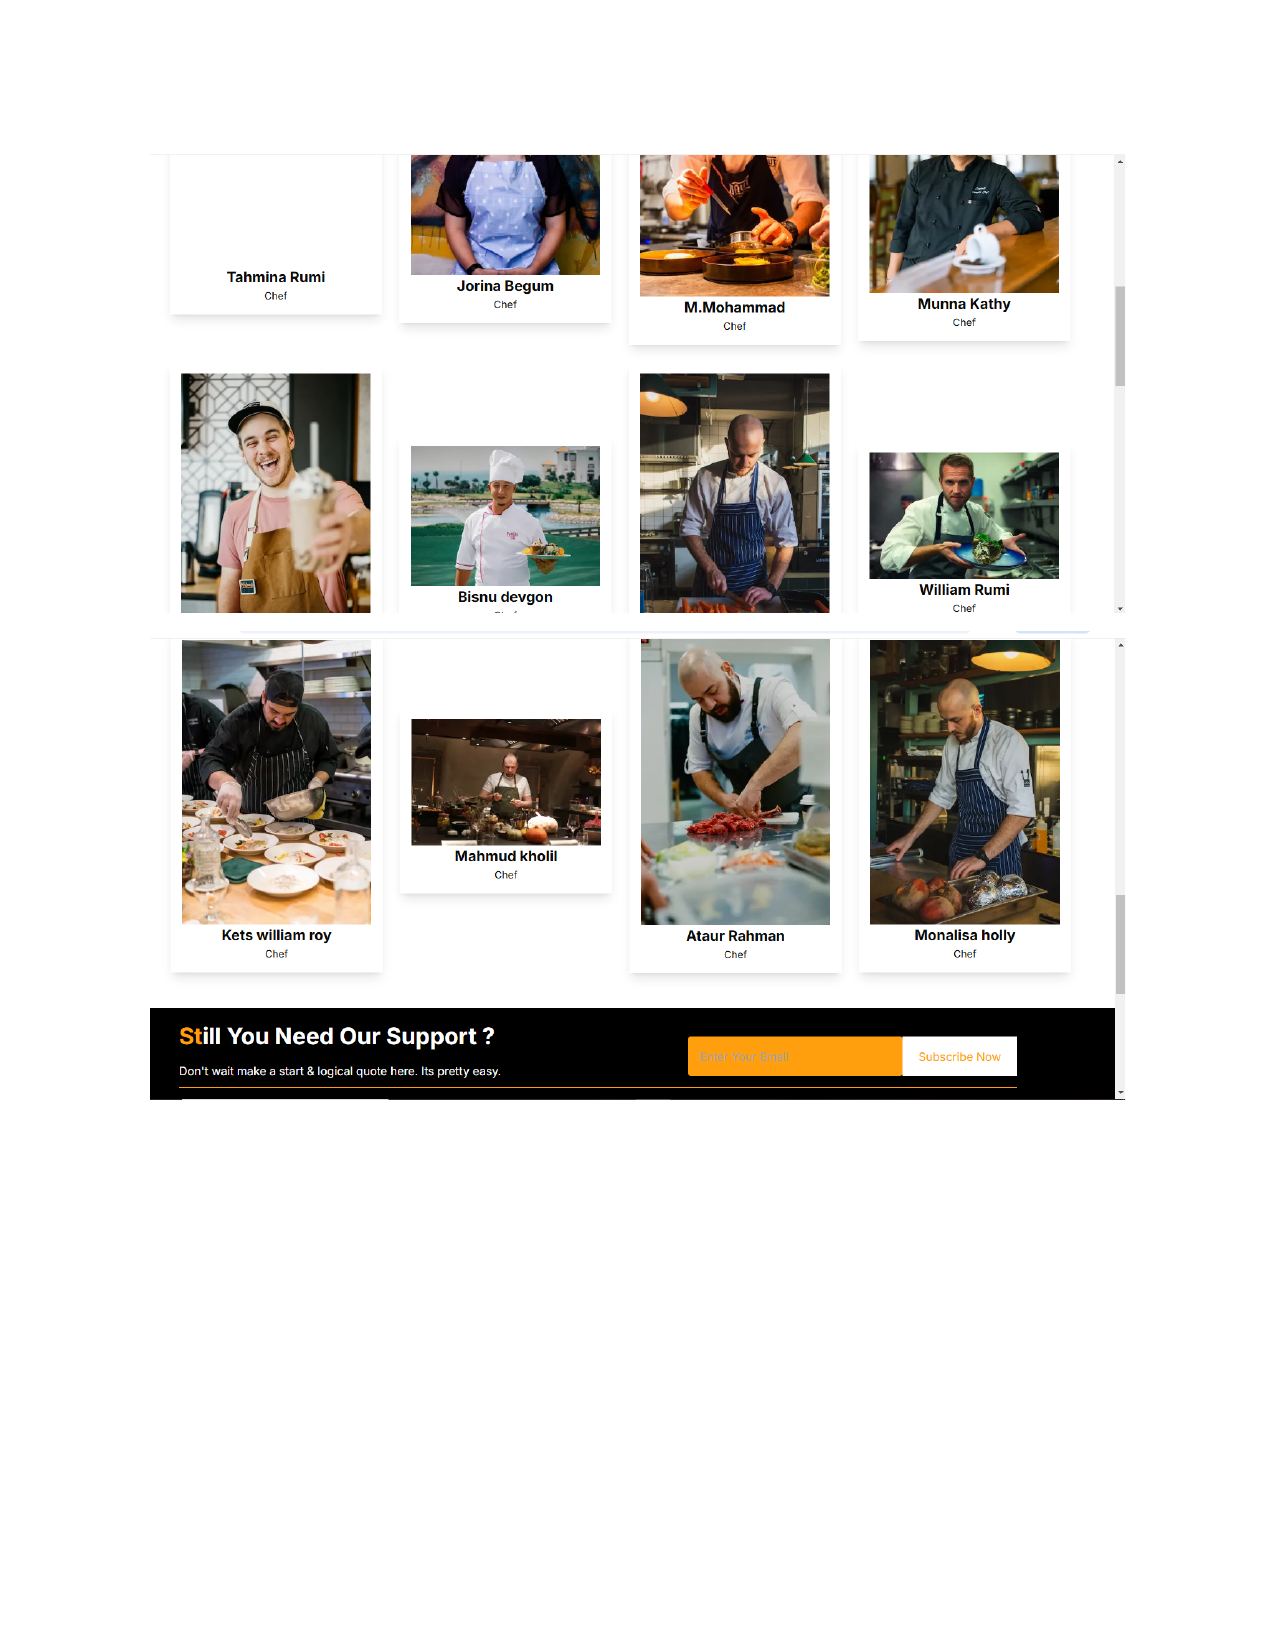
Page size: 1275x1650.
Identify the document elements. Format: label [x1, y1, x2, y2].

picture [150, 631, 1125, 1100]
picture [150, 150, 1125, 613]
